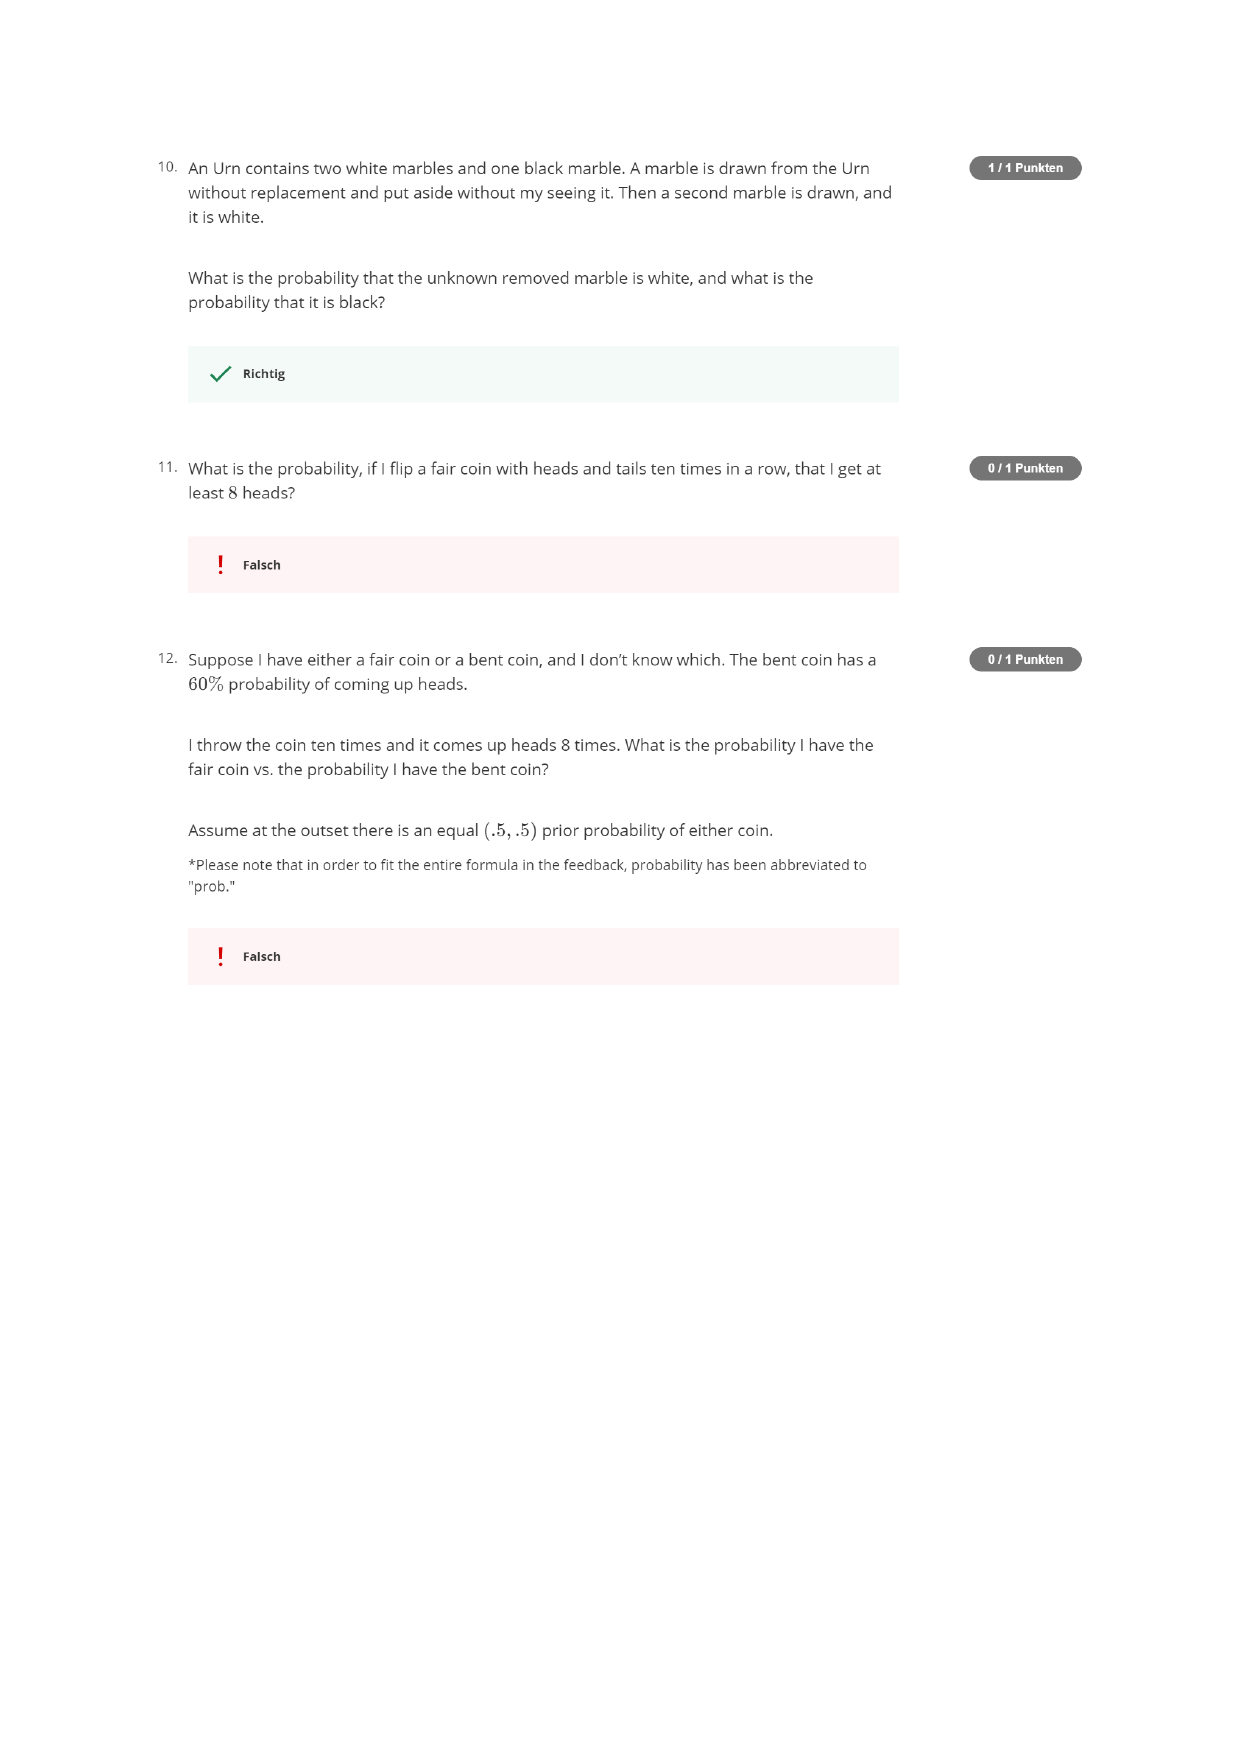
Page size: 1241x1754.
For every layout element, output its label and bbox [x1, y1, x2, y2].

picture [147, 147, 1093, 988]
